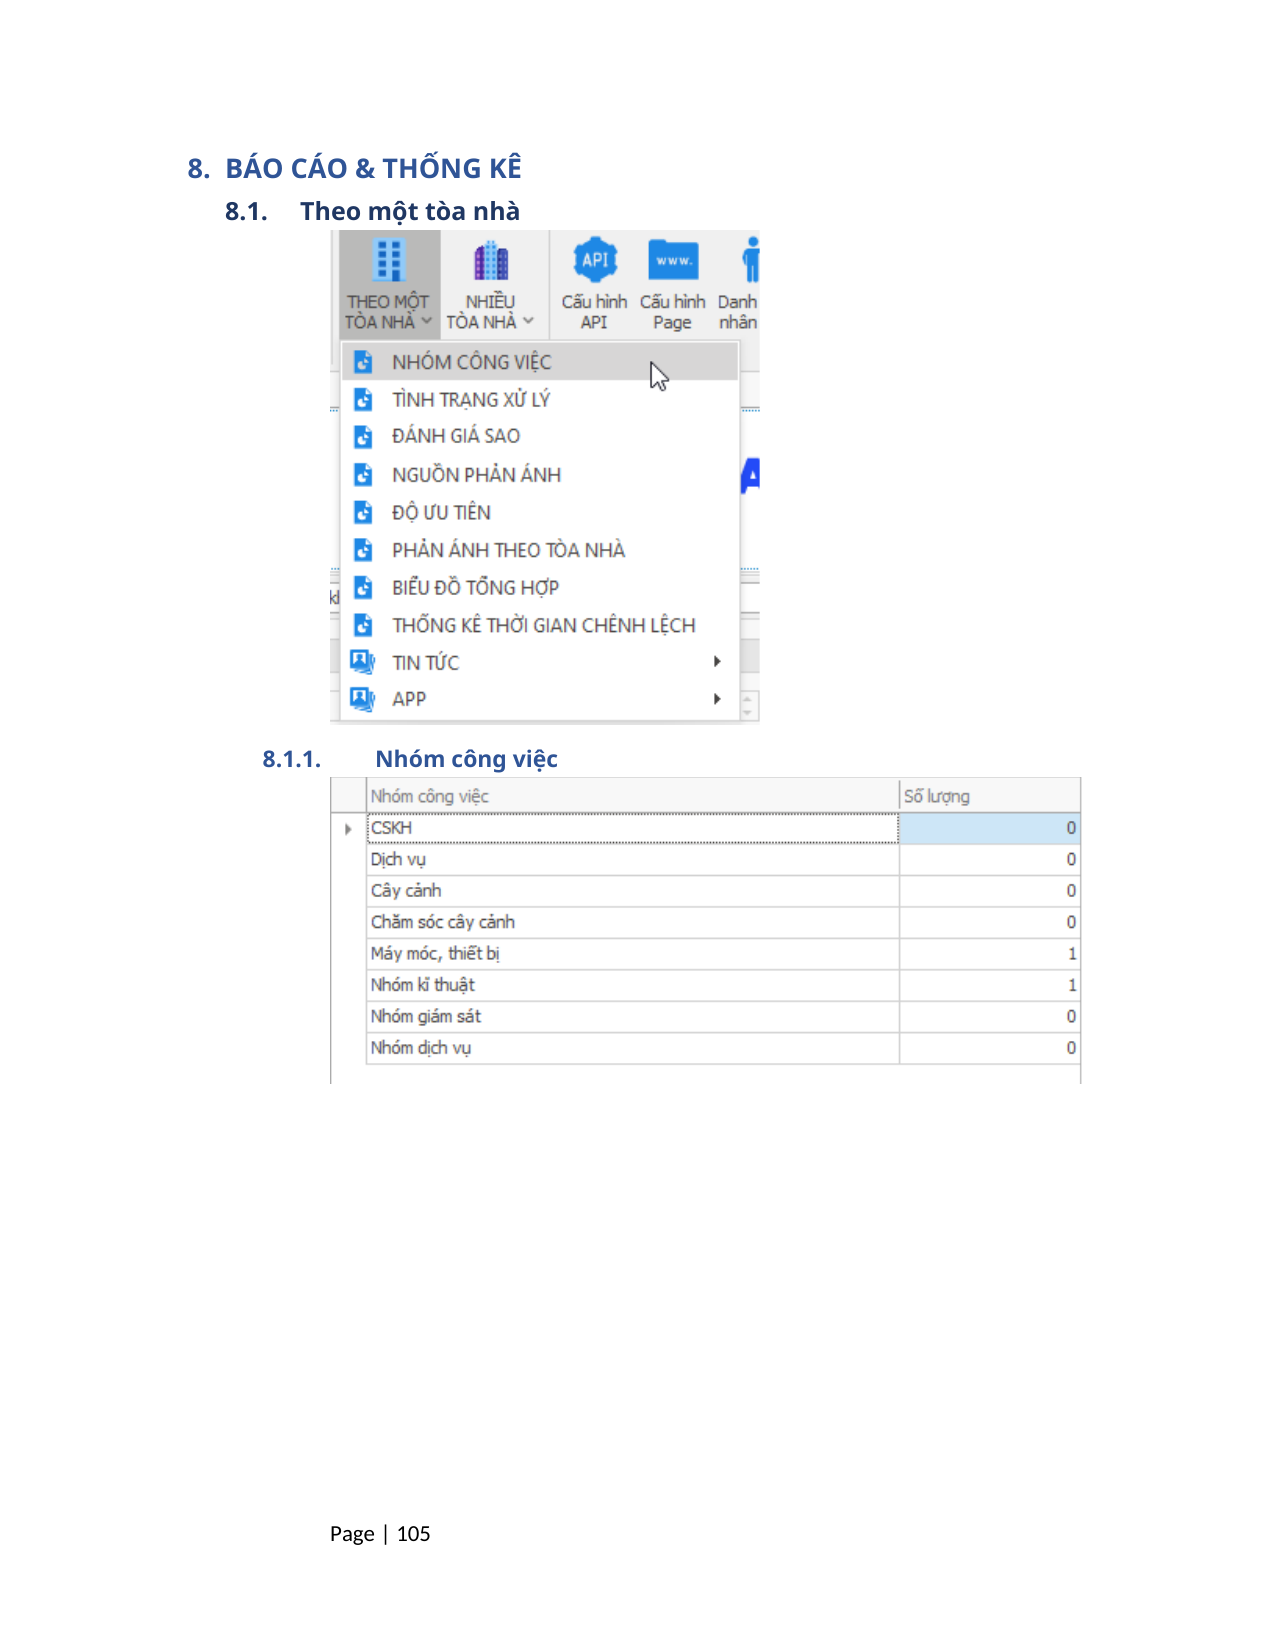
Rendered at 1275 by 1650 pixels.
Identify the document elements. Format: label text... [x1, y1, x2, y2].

subtitle BÁO CÁO & THỐNG KÊ [187, 150, 1125, 187]
subtitle Theo một tòa nhà [225, 194, 1125, 228]
picture [330, 230, 760, 725]
picture [330, 777, 1082, 1084]
subtitle Nhóm công việc [262, 743, 1125, 774]
